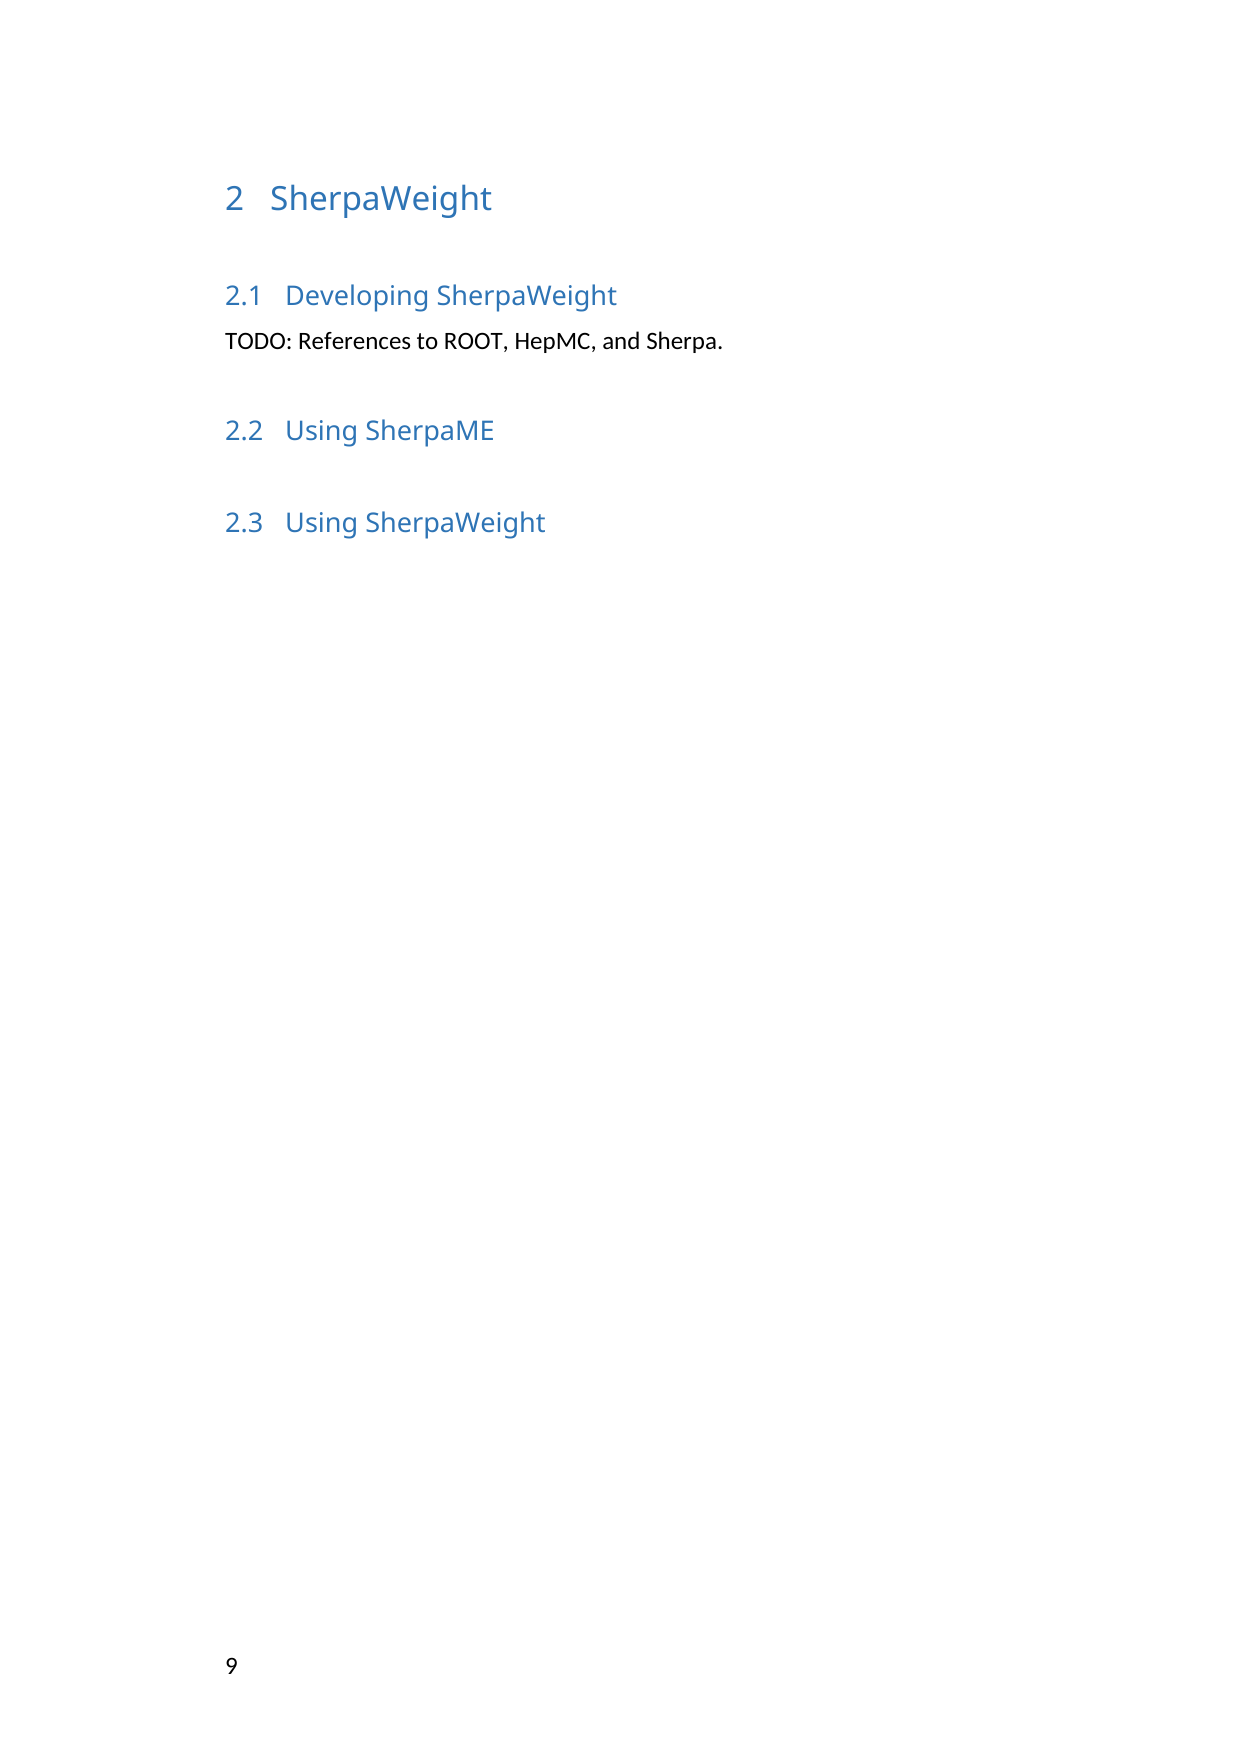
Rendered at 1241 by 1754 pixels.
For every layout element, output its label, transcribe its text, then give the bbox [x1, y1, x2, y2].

subtitle Using SherpaME [225, 411, 1090, 448]
subtitle Using SherpaWeight [225, 504, 1090, 541]
subtitle Developing SherpaWeight [225, 276, 1090, 313]
subtitle SherpaWeight [225, 175, 1090, 220]
text TODO: References to ROOT, HepMC, and Sherpa. [225, 325, 1090, 356]
